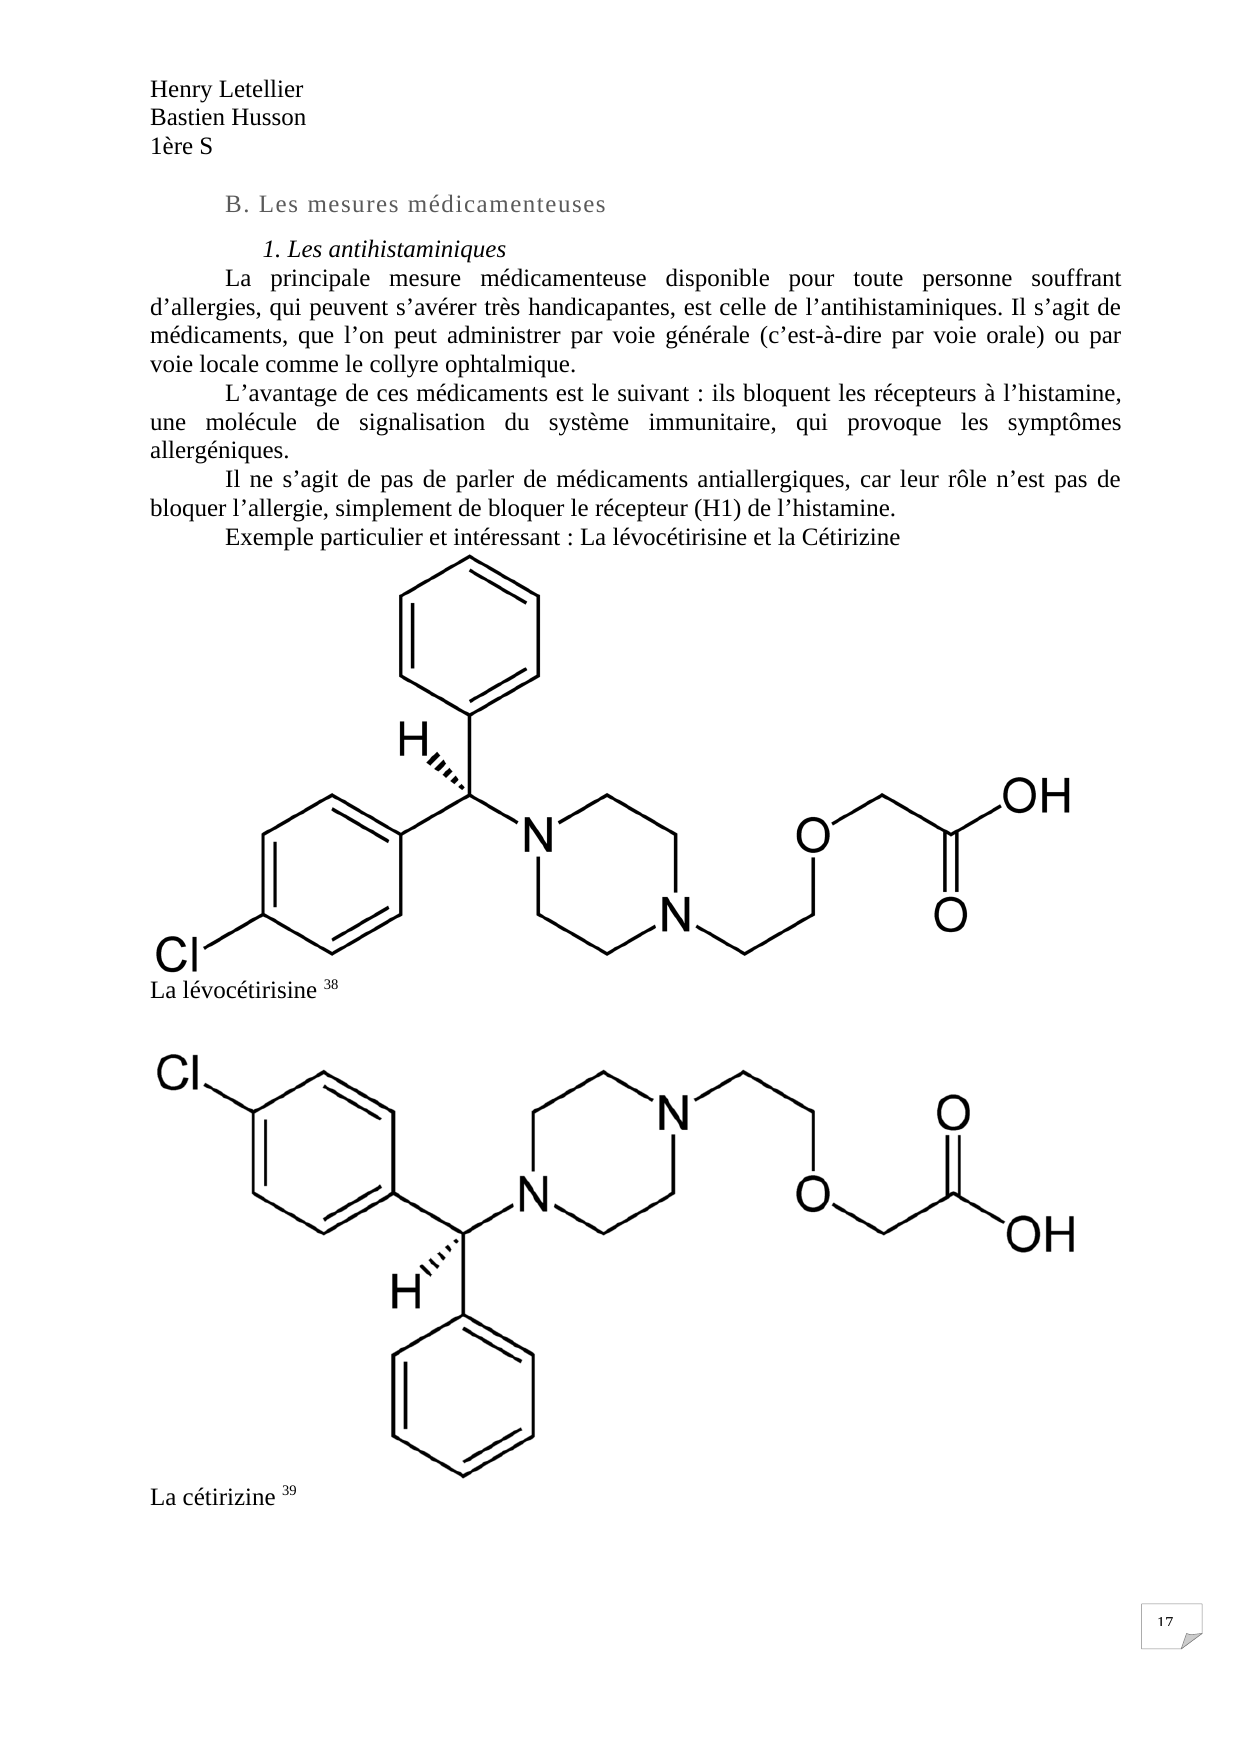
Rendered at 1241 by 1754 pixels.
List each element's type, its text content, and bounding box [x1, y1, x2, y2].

text Exemple particulier et intéressant : La lévocétirisine et la Cétirizine [150, 522, 1123, 550]
text La principale mesure médicamenteuse disponible pour toute personne souffrant d’allergies, qui peuvent s’avérer très handicapantes, est celle de l’antihistaminiques. Il s’agit de médicaments, que l’on peut administrer par voie générale (c’est-à-dire par voie orale) ou par voie locale comme le collyre ophtalmique. [150, 263, 1123, 378]
subtitle B. Les mesures médicamenteuses [225, 189, 1123, 217]
picture [150, 550, 1077, 976]
text 1. Les antihistaminiques [187, 234, 1123, 263]
picture [150, 1033, 1084, 1482]
text La cétirizine [150, 1482, 1123, 1511]
text Il ne s’agit de pas de parler de médicaments antiallergiques, car leur rôle n’est pas de bloquer l’allergie, simplement de bloquer le récepteur (H1) de l’histamine. [150, 464, 1123, 522]
text L’avantage de ces médicaments est le suivant : ils bloquent les récepteurs à l’histamine, une molécule de signalisation du système immunitaire, qui provoque les symptômes allergéniques. [150, 378, 1123, 464]
